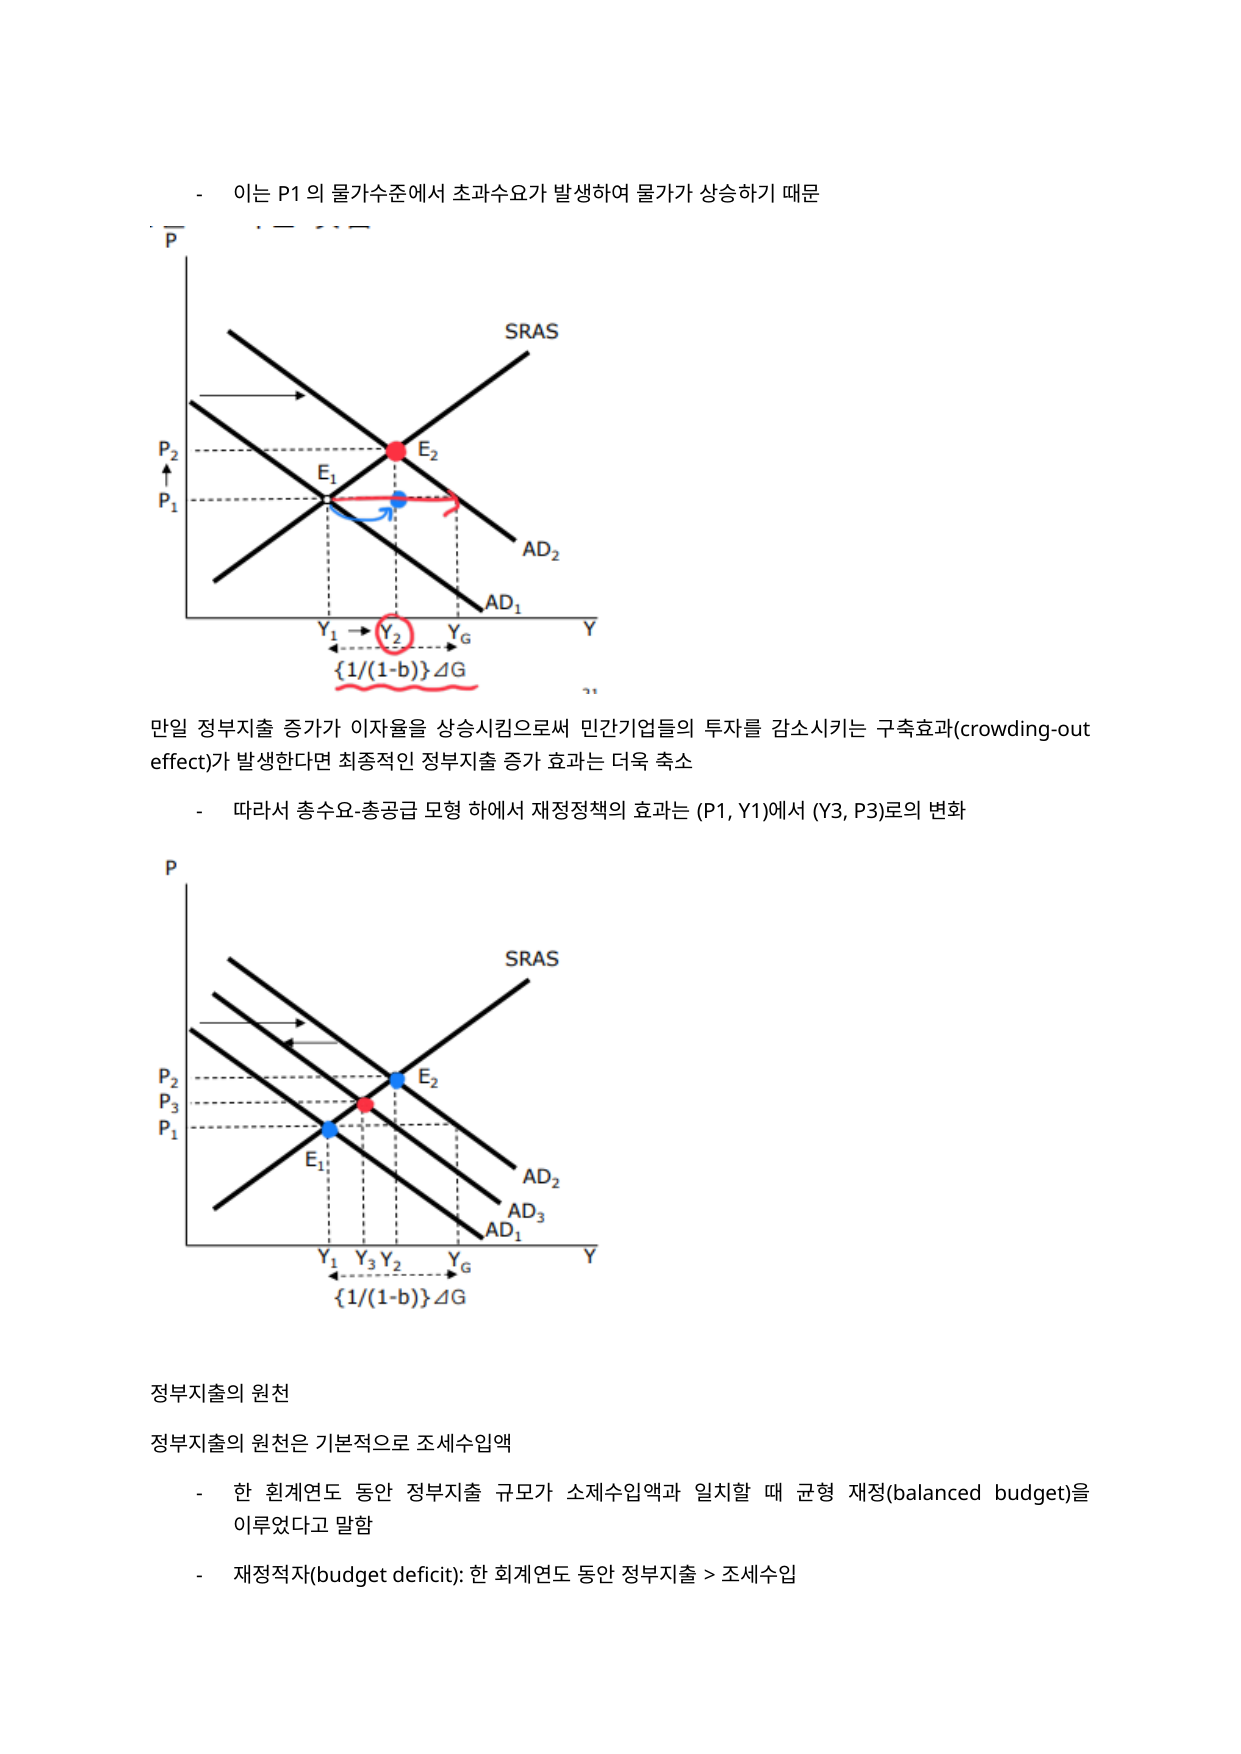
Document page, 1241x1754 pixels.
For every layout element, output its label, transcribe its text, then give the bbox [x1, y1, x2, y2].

list 재정적자(budget deficit): 한 회계연도 동안 정부지출 > 조세수입 [196, 1558, 1090, 1588]
text 만일 정부지출 증가가 이자율을 상승시킴으로써 민간기업들의 투자를 감소시키는 구축효과(crowding-out effect)가 발생한다면 최종적인 정부지출 증가 효과는 더욱 축소 [150, 713, 1090, 776]
list 한 횐계연도 동안 정부지출 규모가 소제수입액과 일치할 때 균형 재정(balanced budget)을 이루었다고 말함 [196, 1476, 1090, 1539]
list 이는 P1의 물가수준에서 초과수요가 발생하여 물가가 상승하기 때문 [196, 177, 1090, 207]
text 정부지출의 원천 [150, 1378, 1090, 1408]
list 따라서 총수요-총공급 모형 하에서 재정정책의 효과는 (P1, Y1)에서 (Y3, P3)로의 변화 [196, 795, 1090, 825]
picture [150, 844, 607, 1312]
picture [150, 226, 602, 694]
text 정부지출의 원천은 기본적으로 조세수입액 [150, 1427, 1090, 1457]
